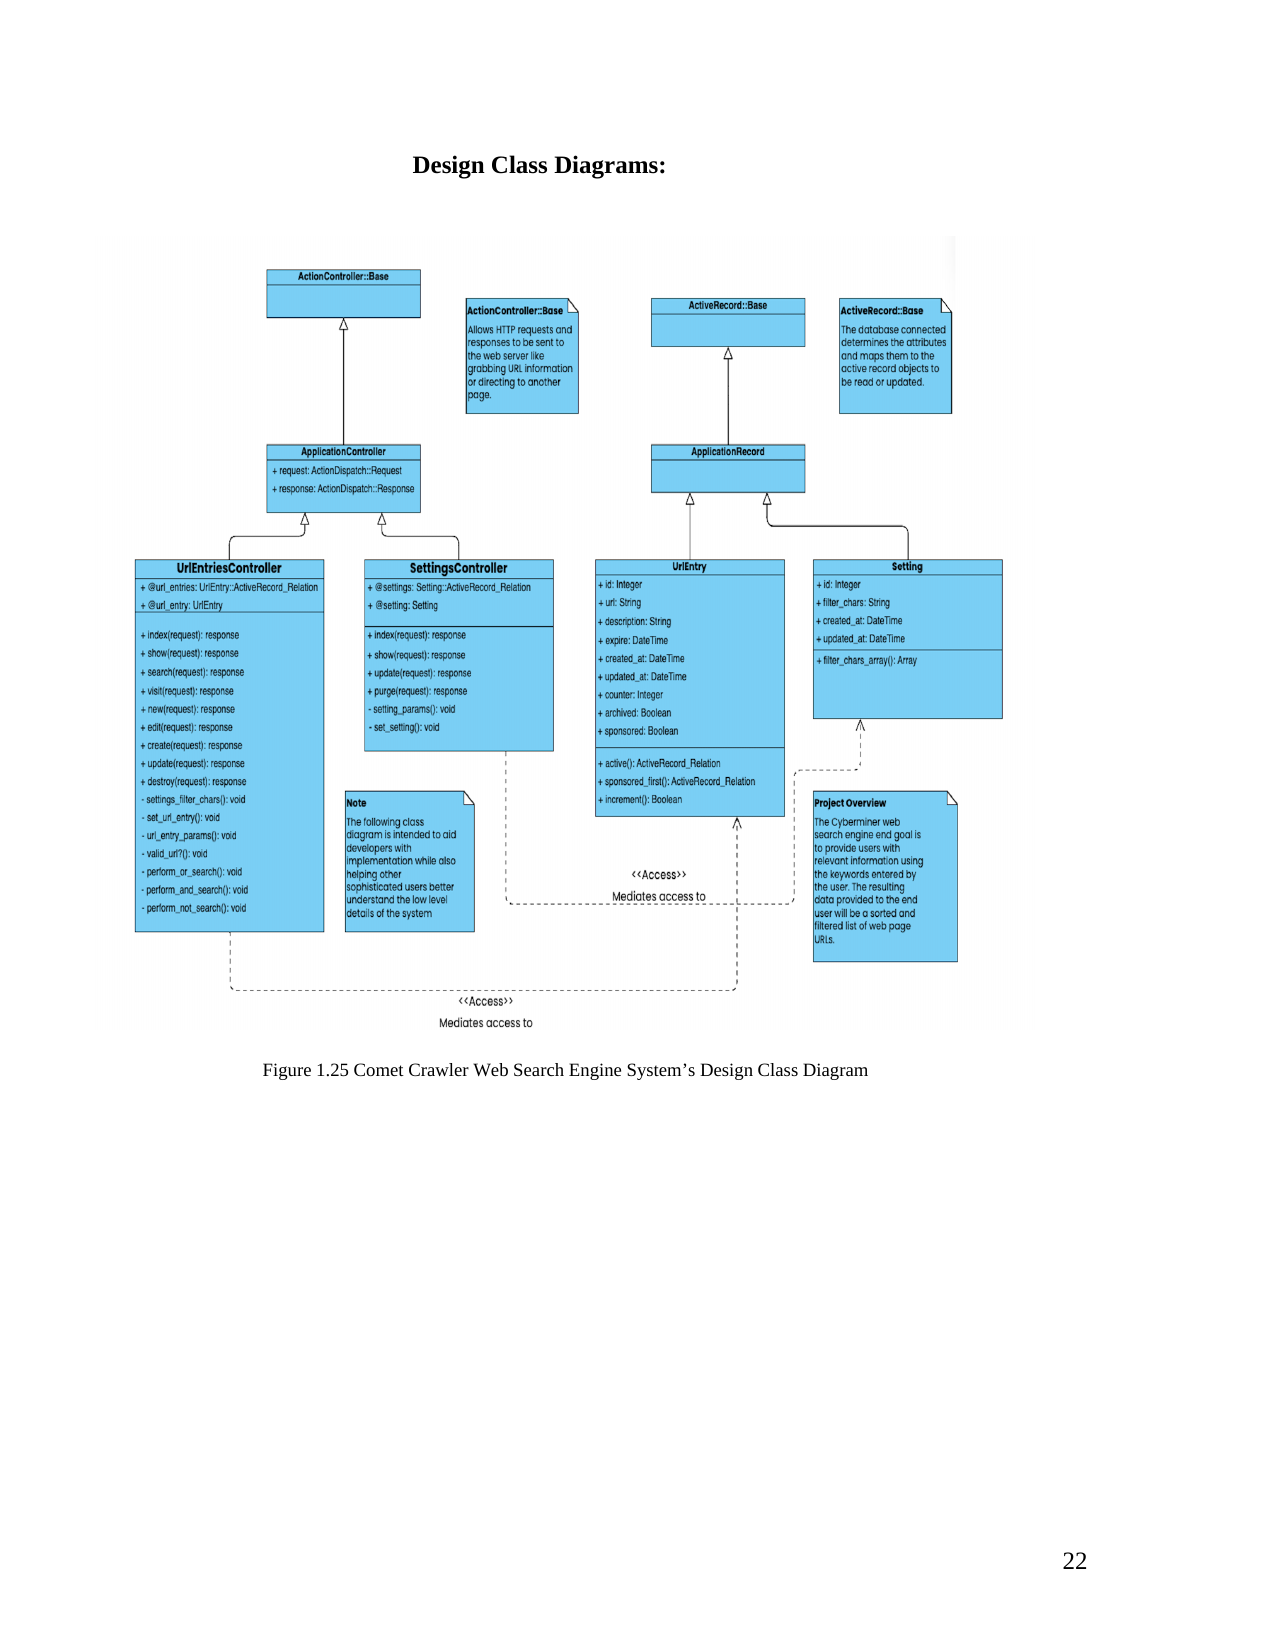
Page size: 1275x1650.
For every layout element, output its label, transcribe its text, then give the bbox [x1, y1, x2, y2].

text Figure 1.25 Comet Crawler Web Search Engine System’s Design Class Diagram [187, 1058, 1087, 1080]
picture [93, 236, 1037, 1030]
text Design Class Diagrams: [412, 150, 1087, 179]
